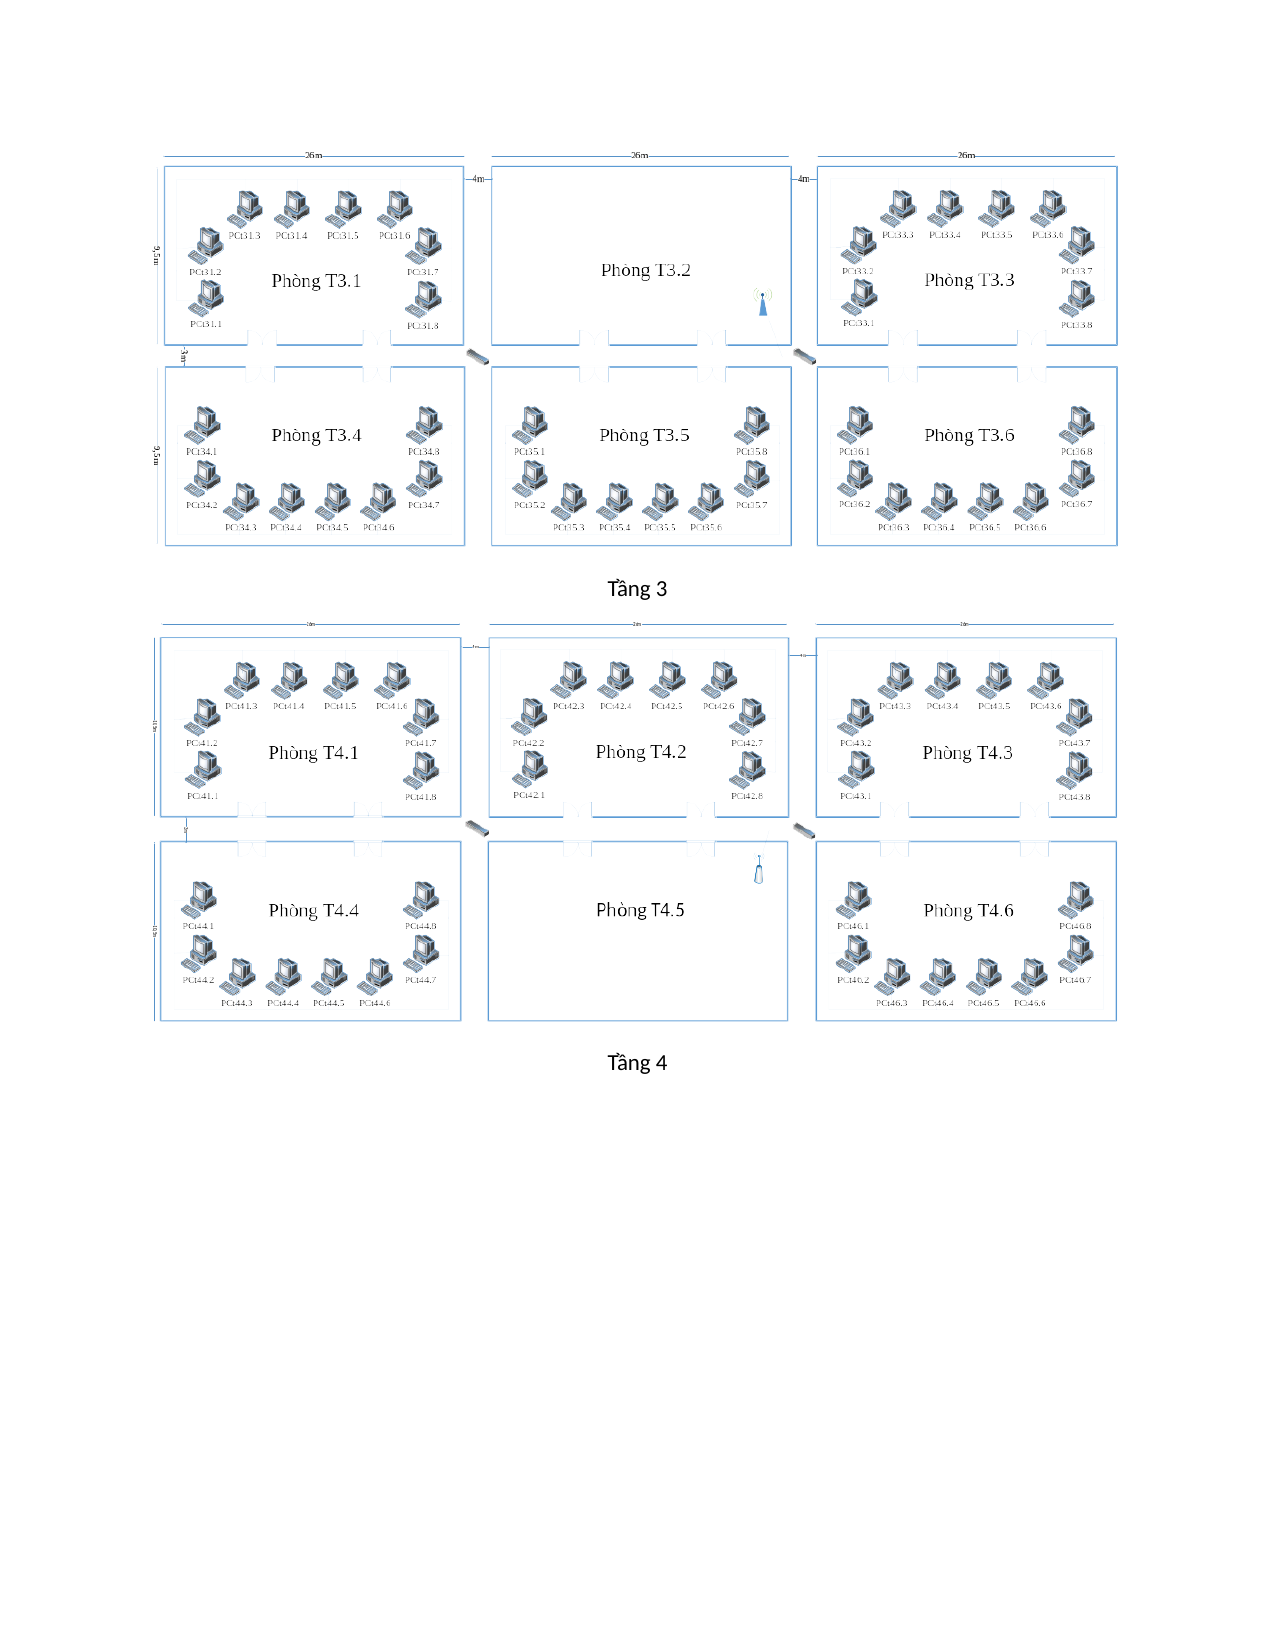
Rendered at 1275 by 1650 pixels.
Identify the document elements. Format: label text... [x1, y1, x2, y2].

text Tầng 4 [150, 1048, 1125, 1076]
text Tầng 3 [150, 574, 1125, 602]
